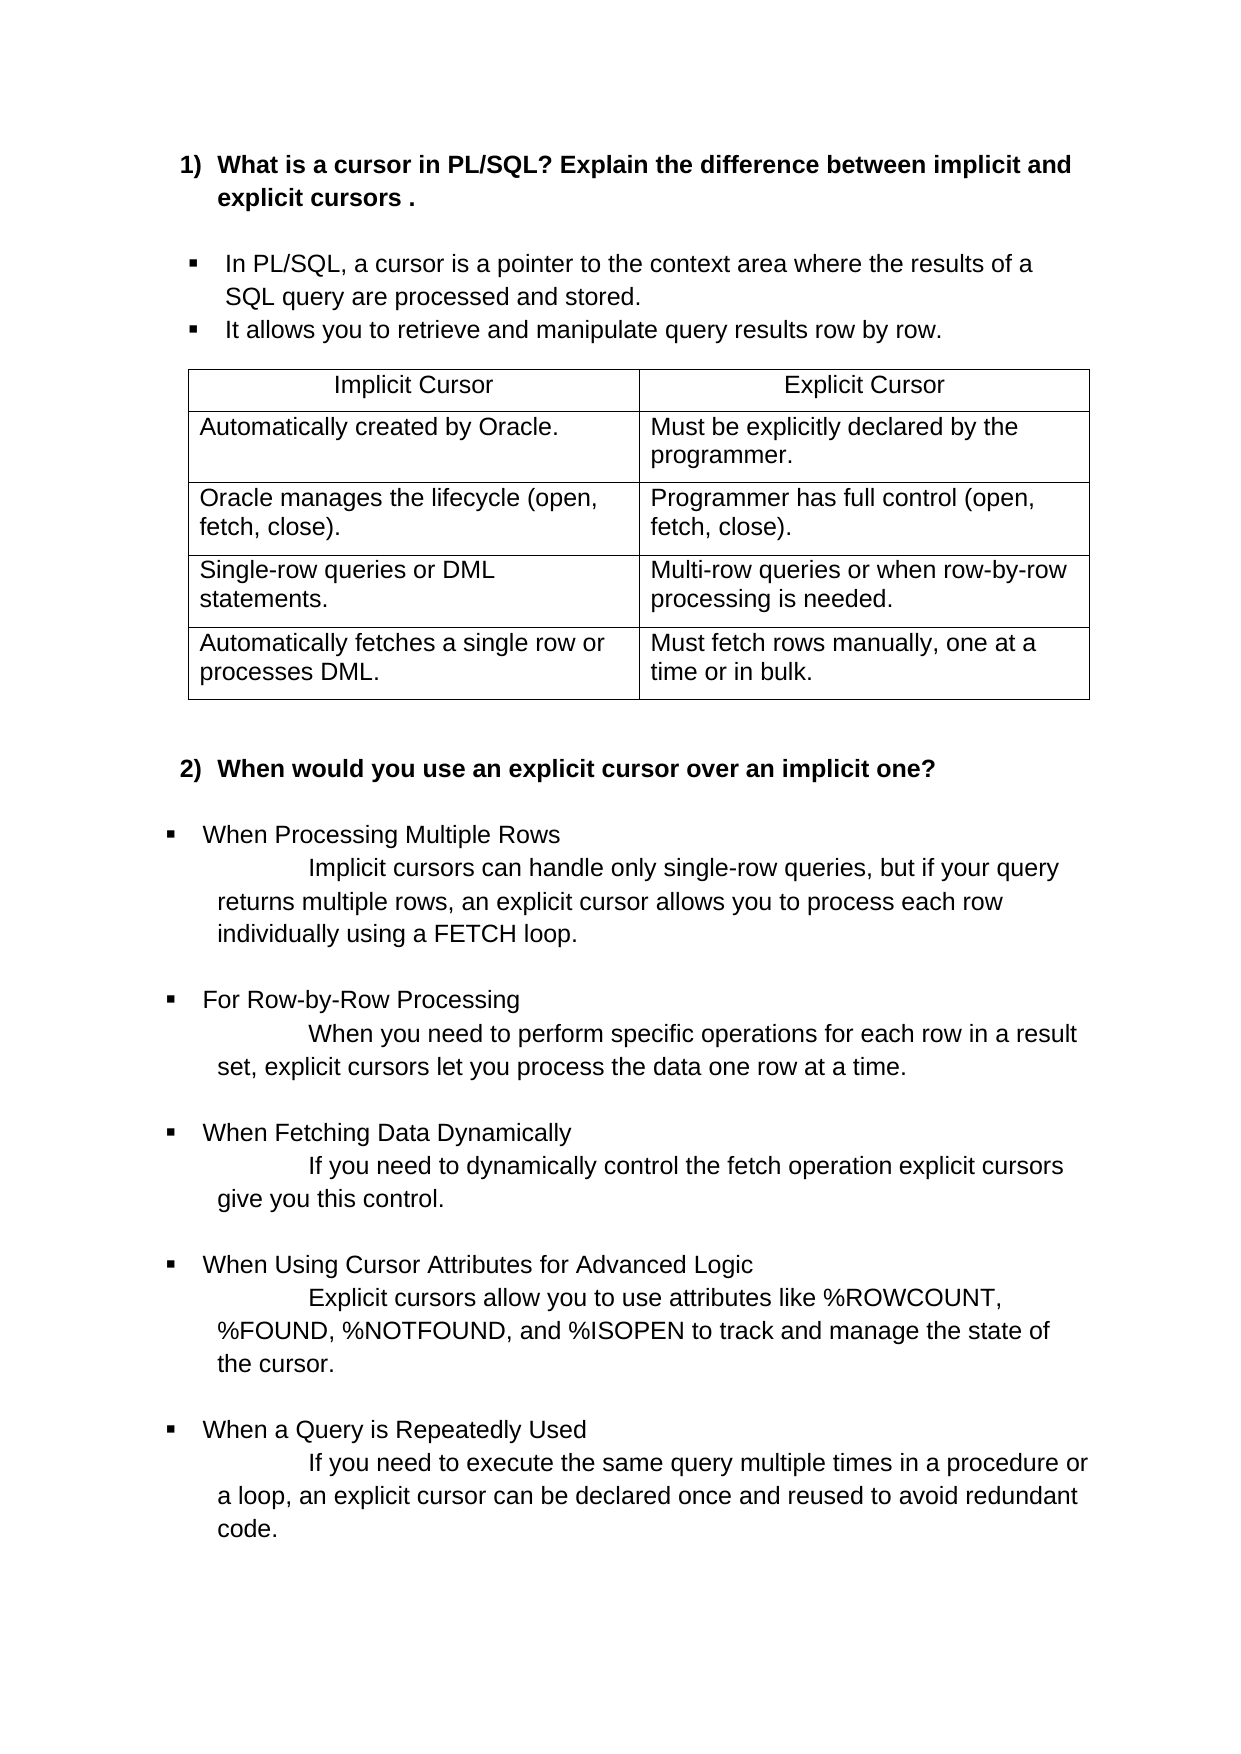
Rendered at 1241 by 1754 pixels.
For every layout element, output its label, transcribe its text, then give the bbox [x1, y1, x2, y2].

table_header Implicit Cursor [189, 370, 639, 411]
table_cell Oracle manages the lifecycle (open, fetch, close). [189, 483, 639, 554]
list When Fetching Data Dynamically [165, 1118, 1090, 1147]
list When would you use an explicit cursor over an implicit one? [179, 754, 1090, 783]
table_cell Automatically created by Oracle. [189, 412, 639, 482]
table_cell Programmer has full control (open, fetch, close). [640, 483, 1089, 554]
list Implicit cursors can handle only single-row queries, but if your query returns multiple rows, an explicit cursor allows you to process each row individually using a FETCH loop. [217, 853, 1090, 948]
list Explicit cursors allow you to use attributes like %ROWCOUNT, %FOUND, %NOTFOUND, and %ISOPEN to track and manage the state of the cursor. [217, 1283, 1090, 1378]
table_header Explicit Cursor [640, 370, 1089, 411]
list If you need to dynamically control the fetch operation explicit cursors give you this control. [217, 1151, 1090, 1213]
list When Processing Multiple Rows [165, 820, 1090, 849]
list When Using Cursor Attributes for Advanced Logic [165, 1250, 1090, 1279]
table_cell Must be explicitly declared by the programmer. [640, 412, 1089, 482]
list What is a cursor in PL/SQL? Explain the difference between implicit and explicit cursors . [179, 150, 1090, 212]
list It allows you to retrieve and manipulate query results row by row. [187, 315, 1090, 344]
list When a Query is Repeatedly Used [165, 1415, 1090, 1444]
table_cell Multi-row queries or when row-by-row processing is needed. [640, 556, 1089, 627]
list For Row-by-Row Processing [165, 986, 1090, 1014]
list When you need to perform specific operations for each row in a result set, explicit cursors let you process the data one row at a time. [217, 1019, 1090, 1080]
table_cell Automatically fetches a single row or processes DML. [189, 628, 639, 699]
table_cell Must fetch rows manually, one at a time or in bulk. [640, 628, 1089, 699]
list If you need to execute the same query multiple times in a procedure or a loop, an explicit cursor can be declared once and reused to avoid redundant code. [217, 1448, 1090, 1543]
list In PL/SQL, a cursor is a pointer to the context area where the results of a SQL query are processed and stored. [187, 249, 1090, 311]
table_cell Single-row queries or DML statements. [189, 556, 639, 627]
